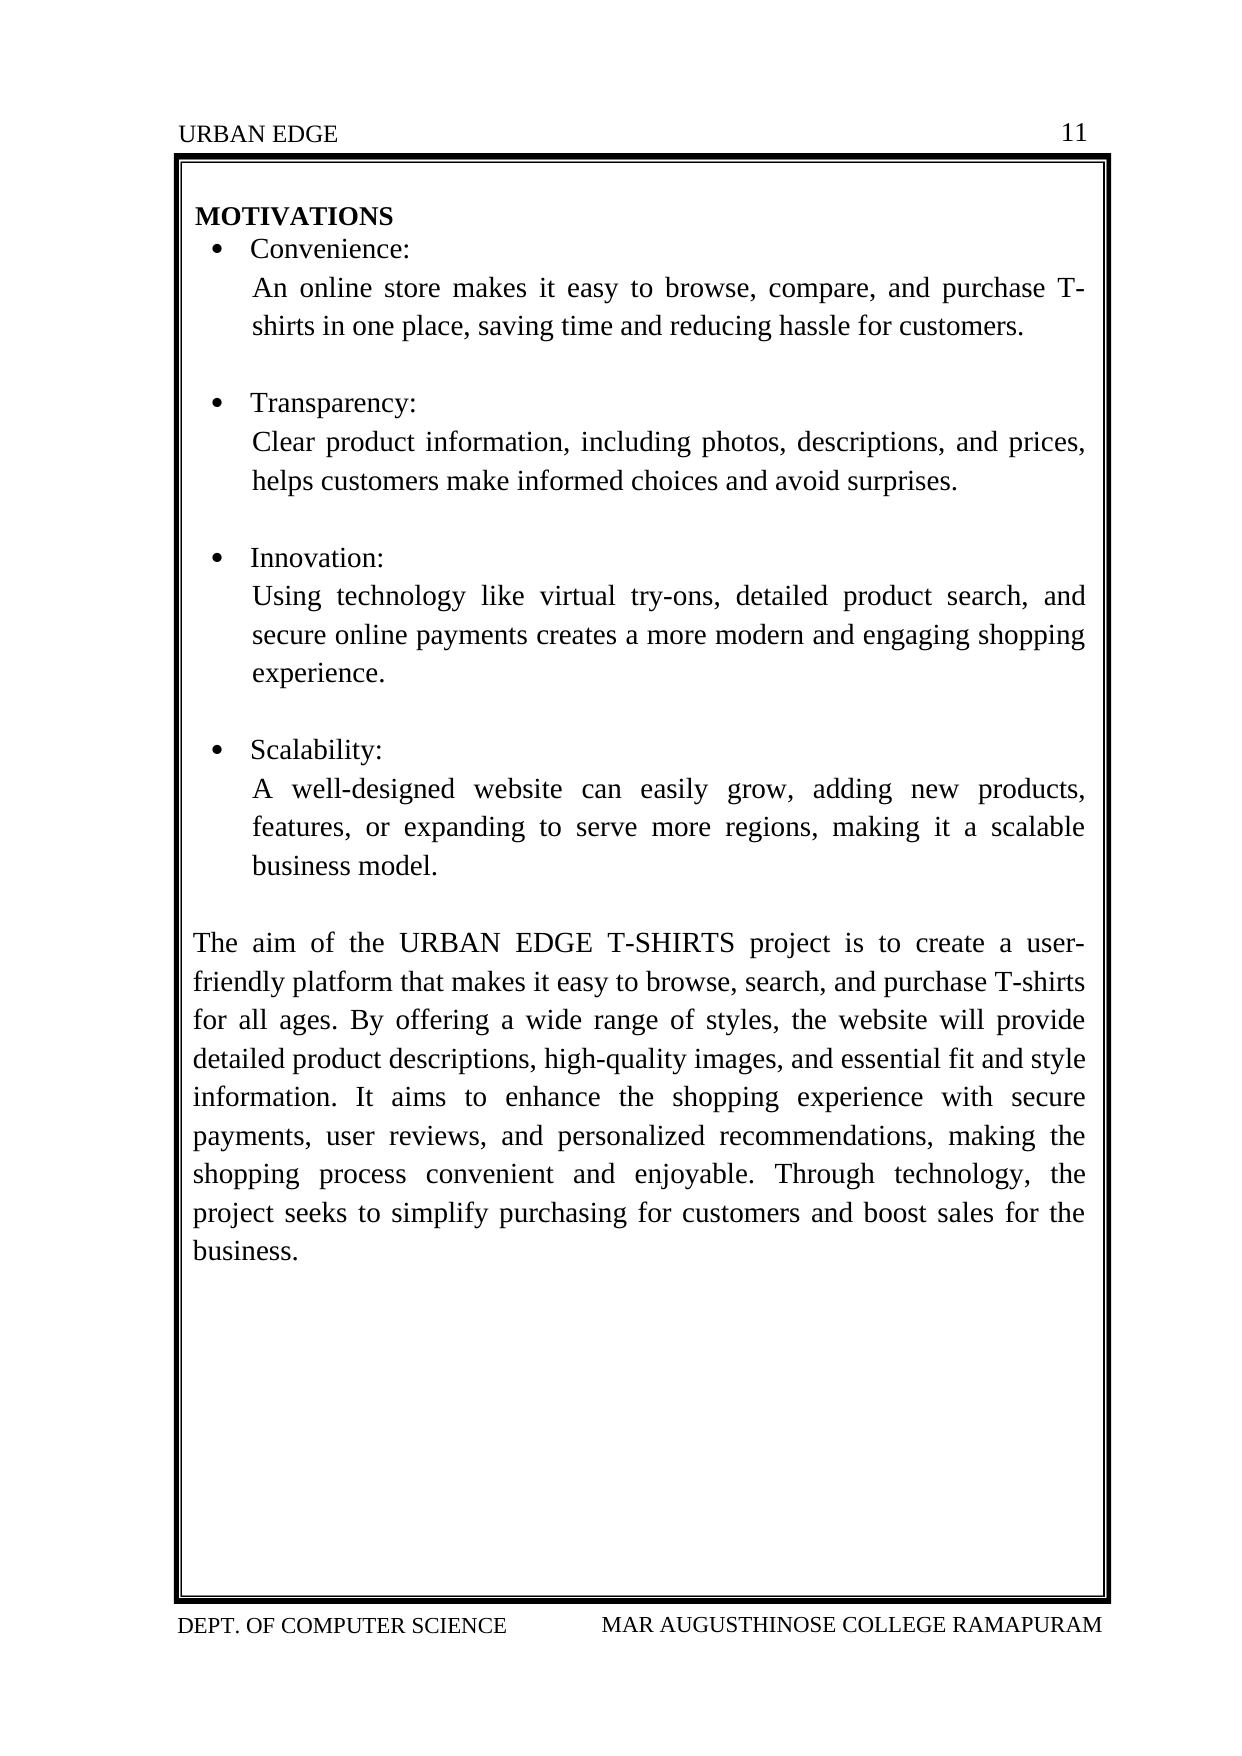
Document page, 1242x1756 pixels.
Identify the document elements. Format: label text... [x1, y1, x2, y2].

text MOTIVATIONS [195, 200, 1104, 231]
text Clear product information, including photos, descriptions, and prices, helps customers make informed choices and avoid surprises. [252, 424, 1086, 496]
text Using technology like virtual try-ons, detailed product search, and secure online payments creates a more modern and engaging shopping experience. [252, 578, 1086, 689]
list Innovation: [212, 540, 1104, 573]
list Convenience: [212, 231, 1104, 265]
list Transparency: [212, 386, 1104, 419]
text An online store makes it easy to browse, compare, and purchase T-shirts in one place, saving time and reducing hassle for customers. [252, 270, 1086, 342]
text A well-designed website can easily grow, adding new products, features, or expanding to serve more regions, making it a scalable business model. [252, 771, 1086, 882]
list Scalability: [212, 732, 1104, 766]
picture [173, 153, 1112, 1604]
text The aim of the URBAN EDGE T-SHIRTS project is to create a user-friendly platform that makes it easy to browse, search, and purchase T-shirts for all ages. By offering a wide range of styles, the website will provide detailed product descriptions, high-quality images, and essential fit and style information. It aims to enhance the shopping experience with secure payments, user reviews, and personalized recommendations, making the shopping process convenient and enjoyable. Through technology, the project seeks to simplify purchasing for customers and boost sales for the business. [193, 925, 1086, 1267]
